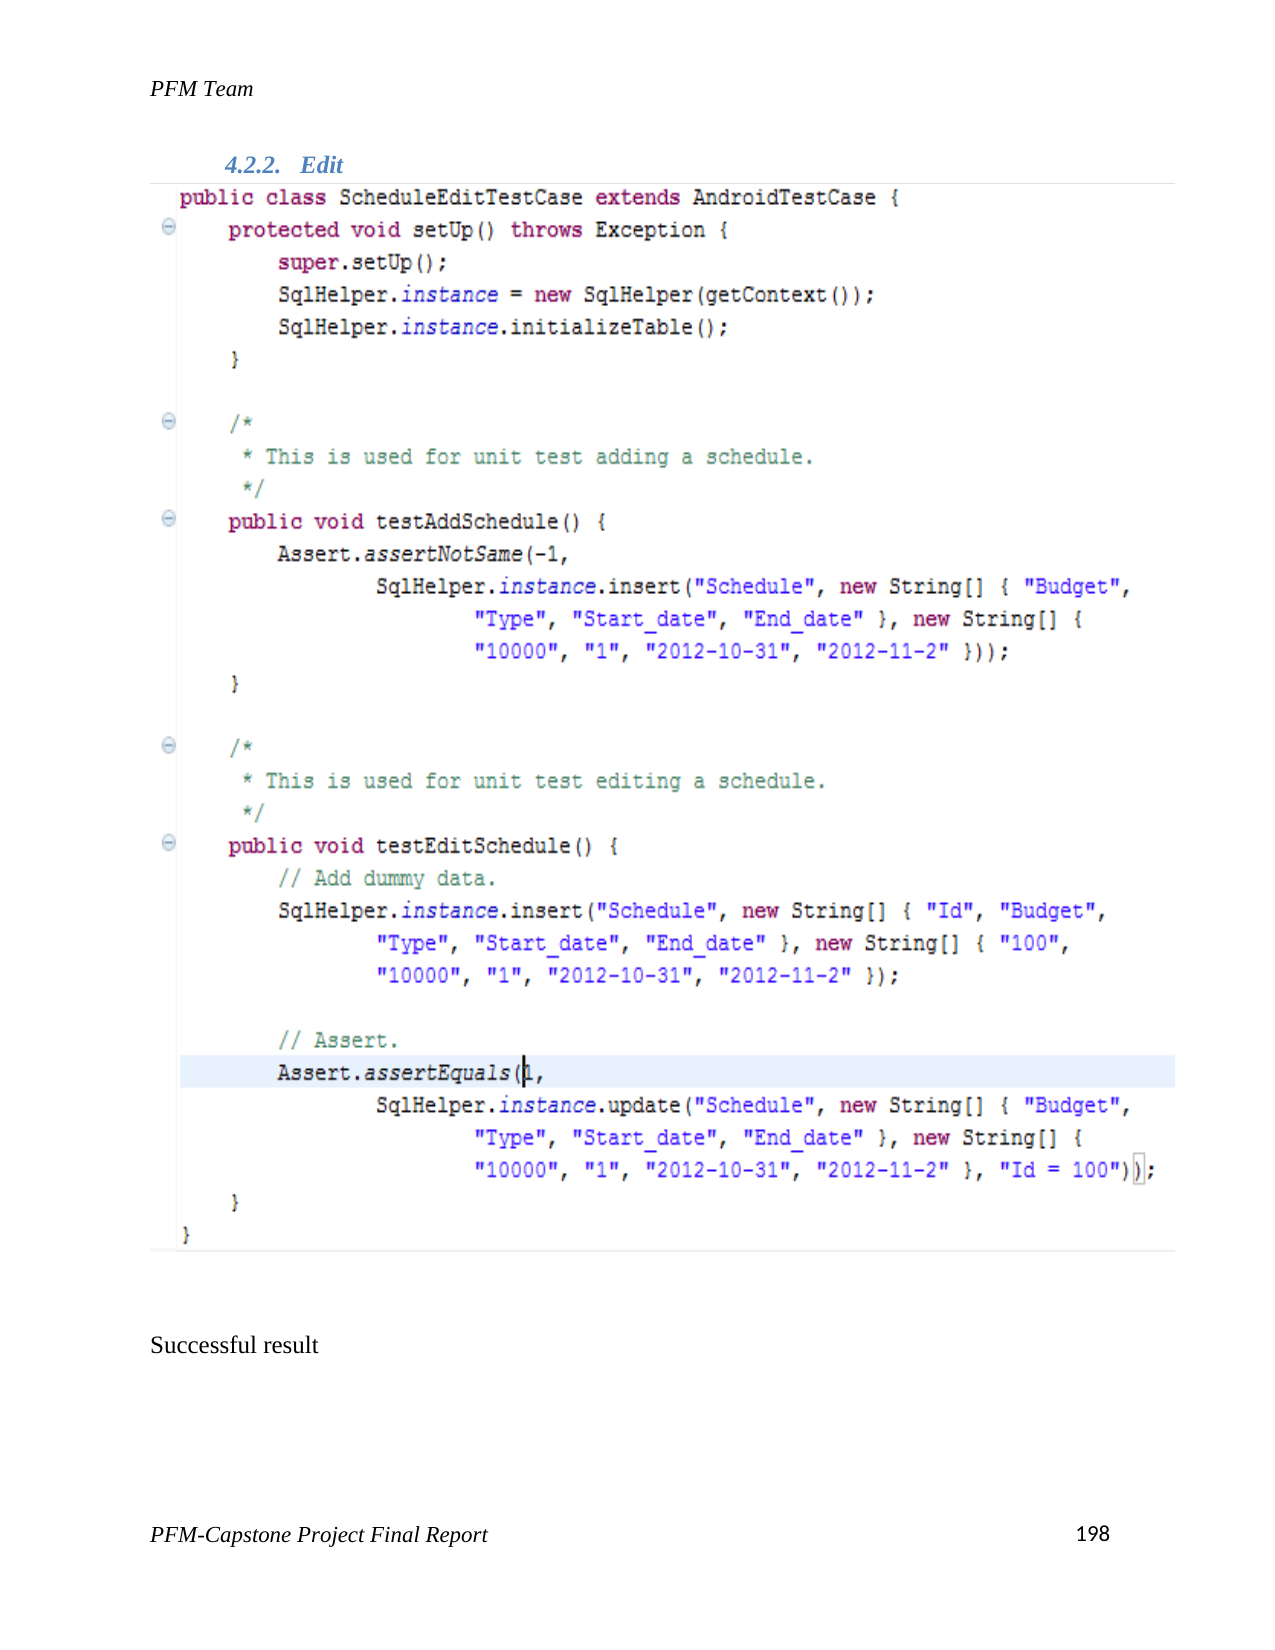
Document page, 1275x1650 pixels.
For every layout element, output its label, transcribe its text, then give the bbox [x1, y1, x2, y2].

picture [150, 183, 1175, 1252]
subtitle Edit [225, 150, 1125, 179]
text Successful result [150, 1331, 1125, 1359]
